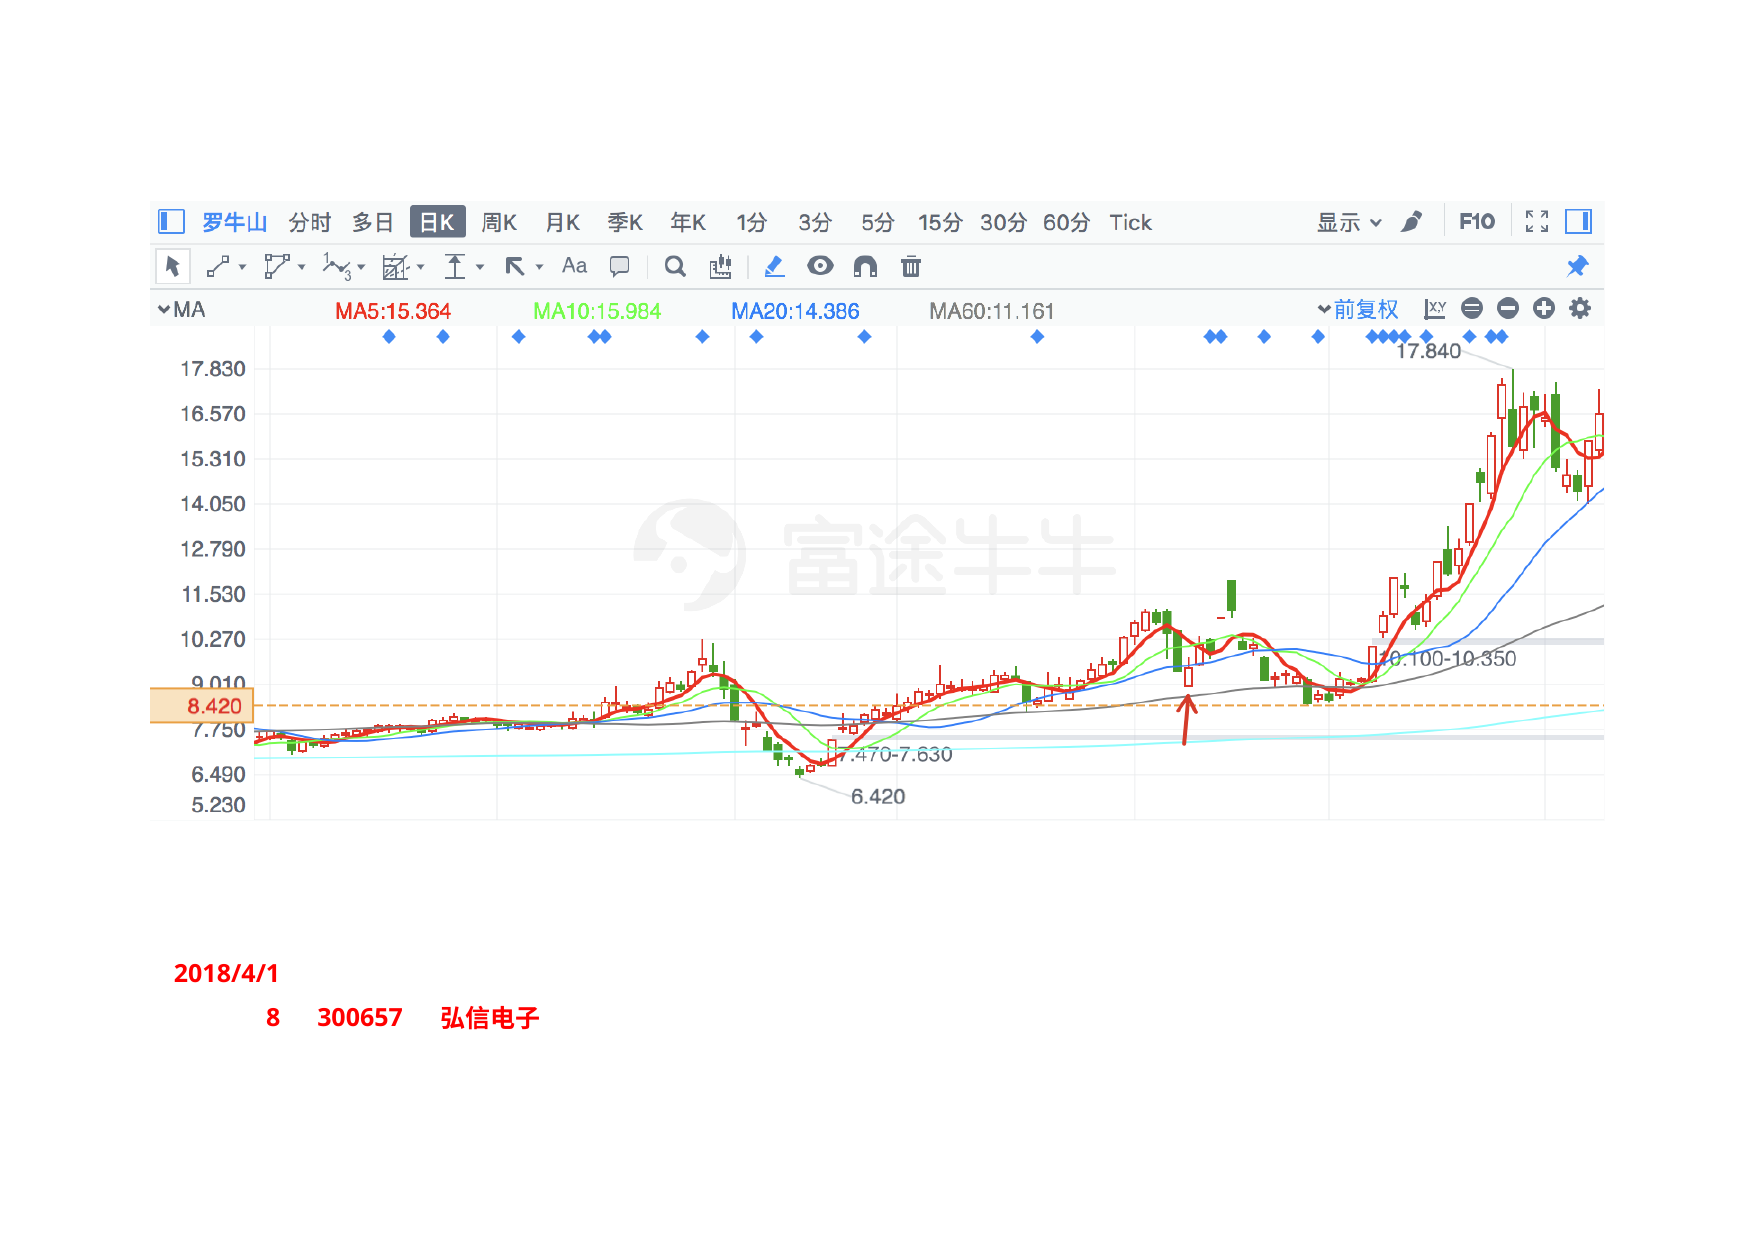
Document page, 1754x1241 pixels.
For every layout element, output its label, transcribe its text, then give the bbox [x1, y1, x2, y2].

table_header 弘信电子 [429, 951, 564, 1039]
table_header 300657 [291, 951, 429, 1039]
picture [150, 201, 1605, 821]
table_header 2018/4/18 [150, 951, 291, 1039]
